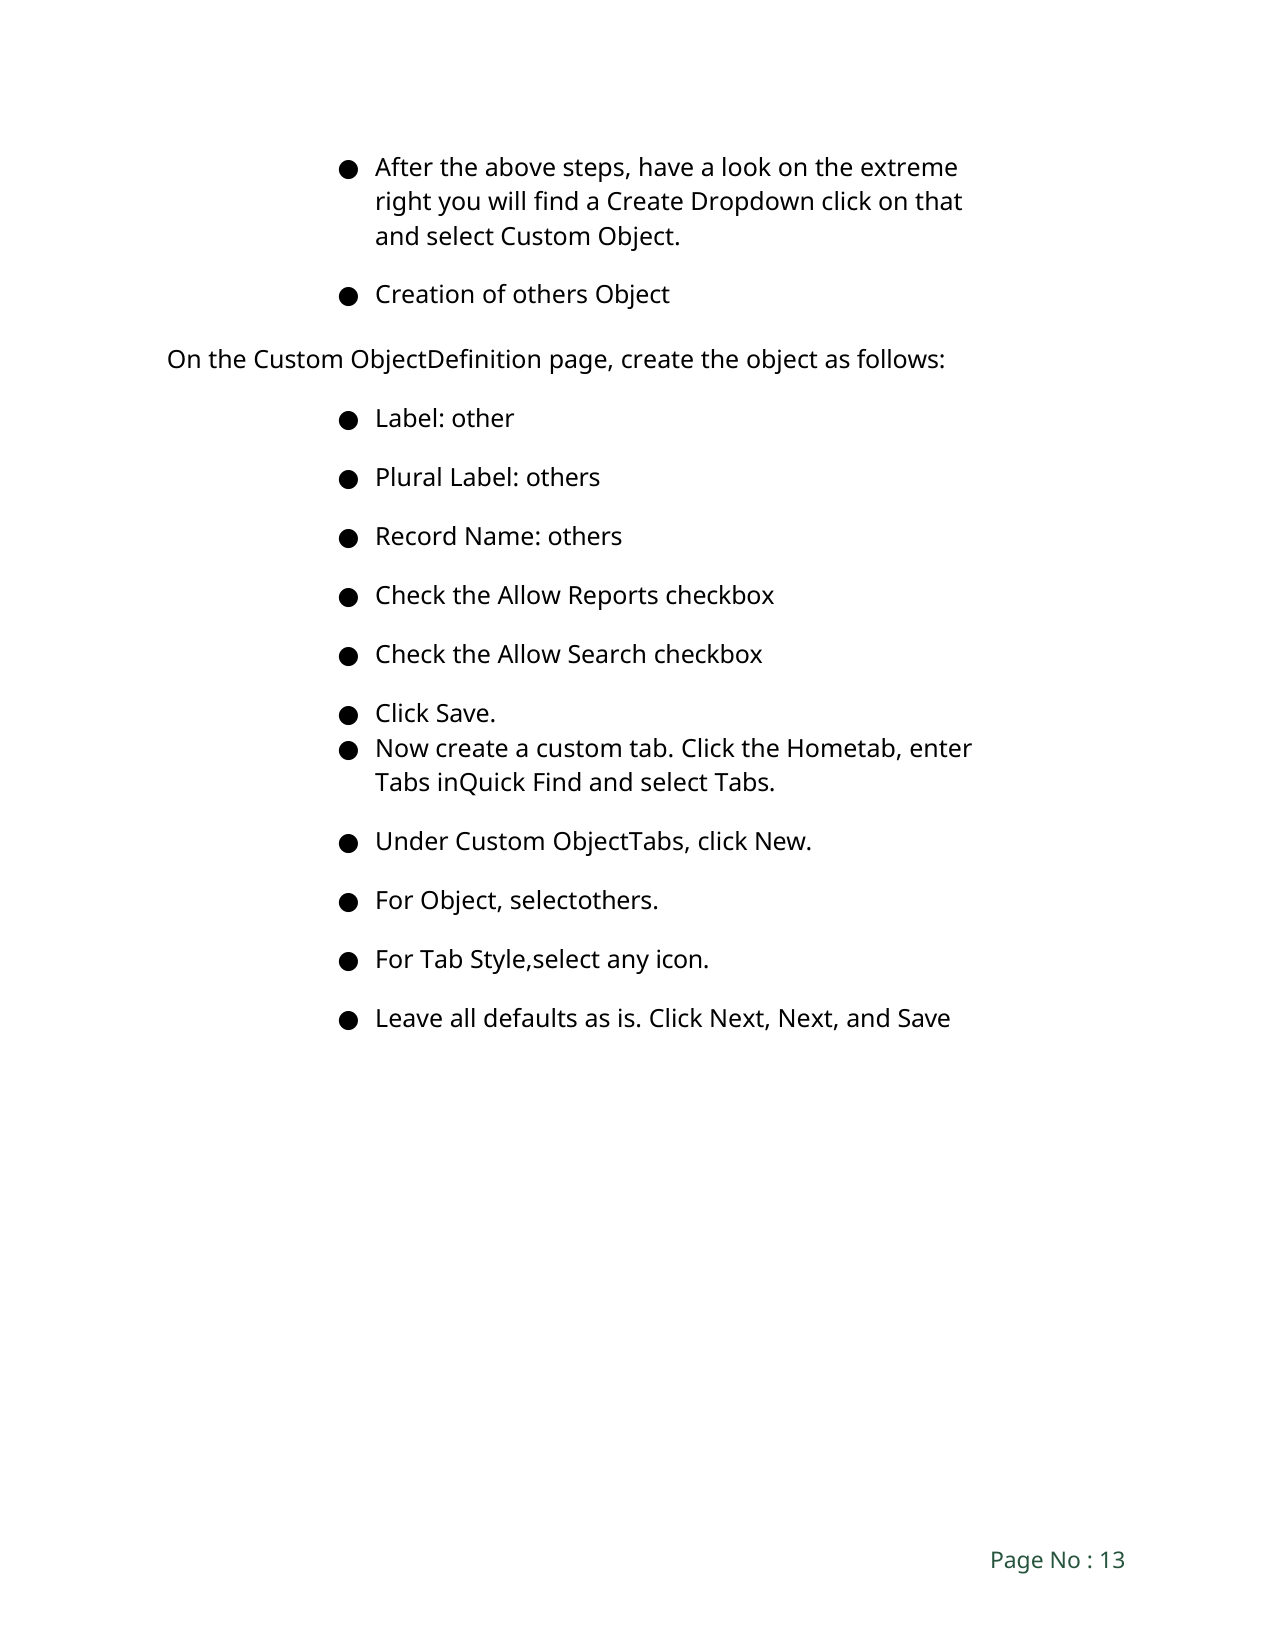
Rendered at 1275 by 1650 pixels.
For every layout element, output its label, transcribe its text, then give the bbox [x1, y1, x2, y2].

list For Object, selectothers. [337, 883, 1125, 917]
list Under Custom ObjectTabs, click New. [337, 824, 1125, 858]
text On the Custom ObjectDefinition page, create the object as follows: [167, 342, 1125, 376]
list Label: other [337, 401, 1125, 435]
list For Tab Style,select any icon. [337, 942, 1125, 976]
list After the above steps, have a look on the extreme right you will find a Create Dropdown click on that and select Custom Object. [337, 150, 986, 252]
list Record Name: others [337, 519, 1125, 553]
list Check the Allow Search checkbox [337, 637, 1125, 671]
list Creation of others Object [337, 277, 1125, 311]
list Now create a custom tab. Click the Hometab, enter Tabs inQuick Find and select Tabs. [337, 731, 1030, 799]
list Click Save. [337, 696, 1125, 730]
list Leave all defaults as is. Click Next, Next, and Save [337, 1001, 1125, 1035]
list Plural Label: others [337, 460, 1125, 494]
list Check the Allow Reports checkbox [337, 578, 1125, 612]
